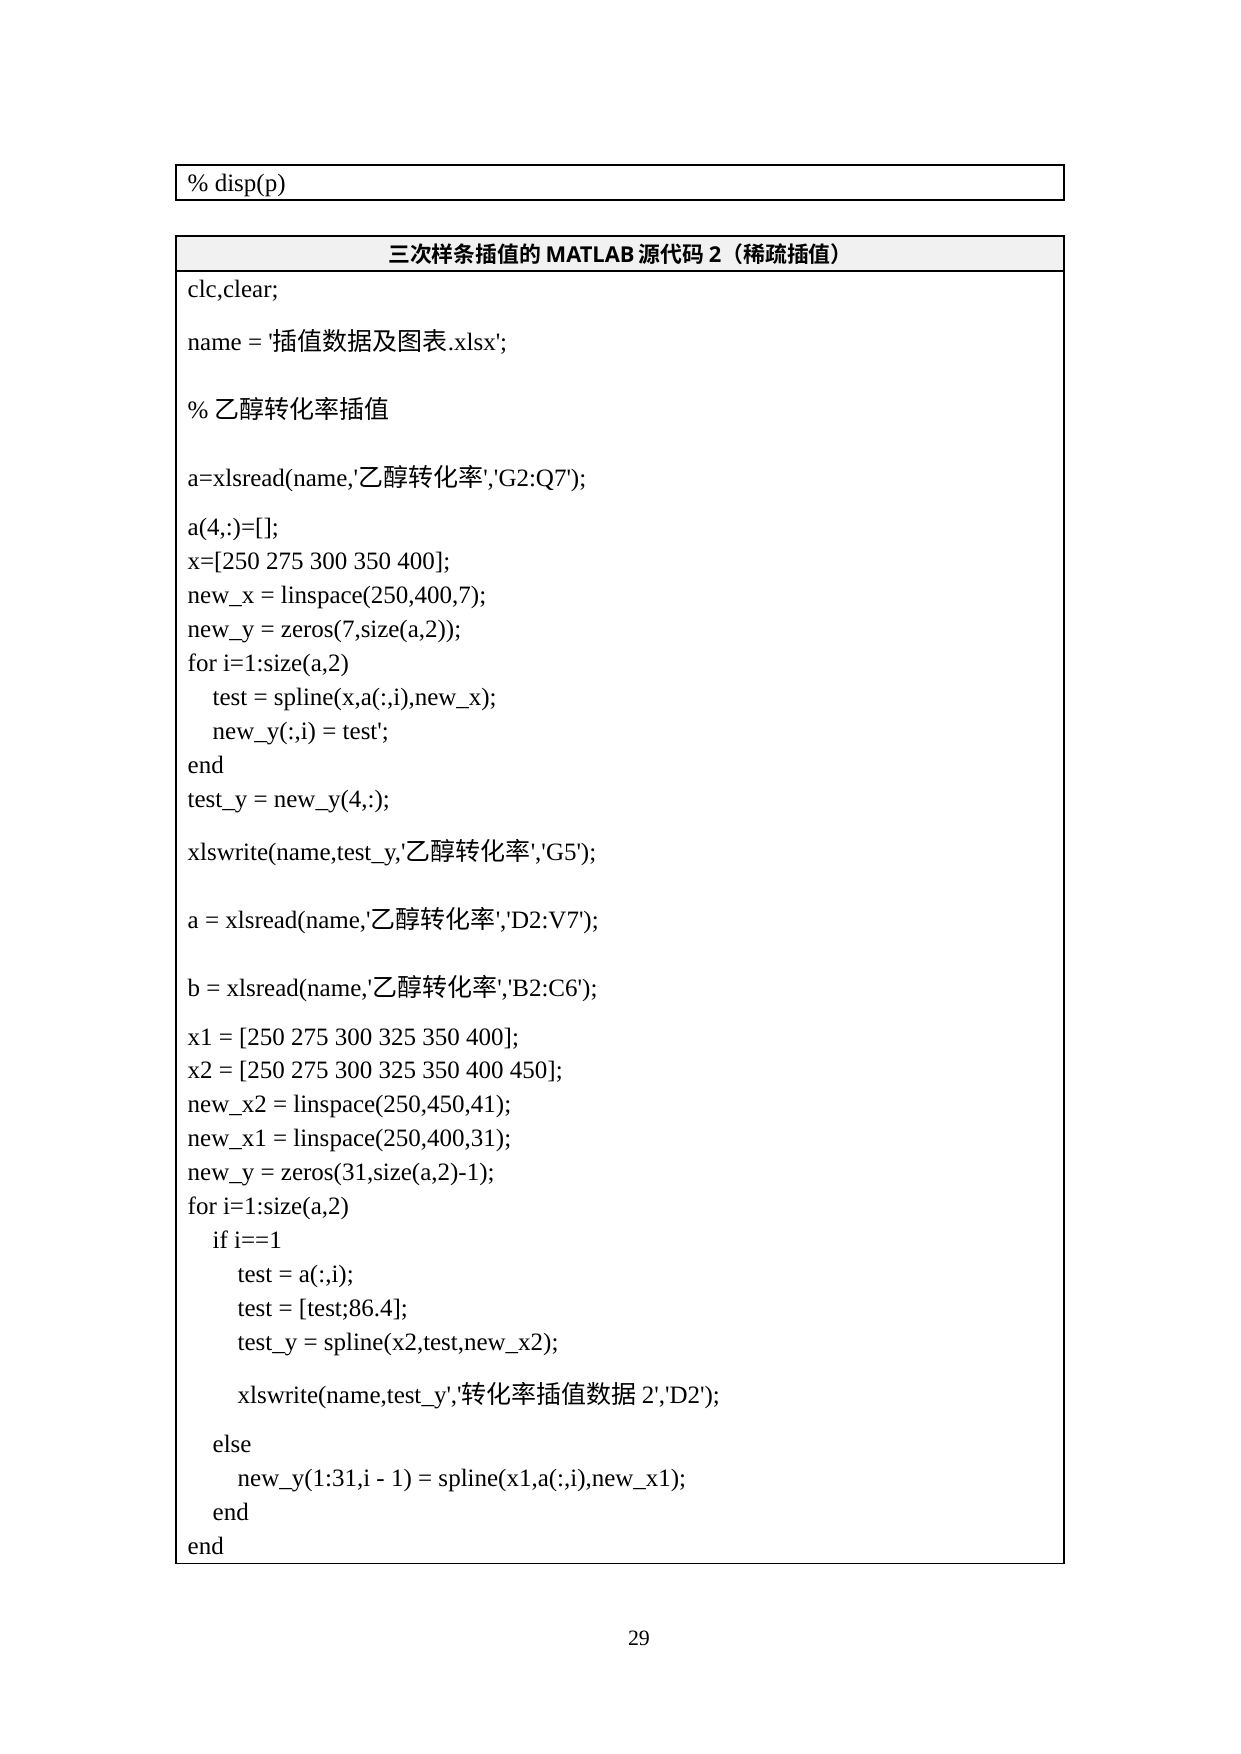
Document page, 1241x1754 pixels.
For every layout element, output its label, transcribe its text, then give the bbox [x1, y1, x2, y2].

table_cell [177, 166, 1063, 199]
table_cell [177, 272, 1063, 1562]
table_header 三次样条插值的MATLAB源代码2（稀疏插值） [177, 237, 1063, 270]
